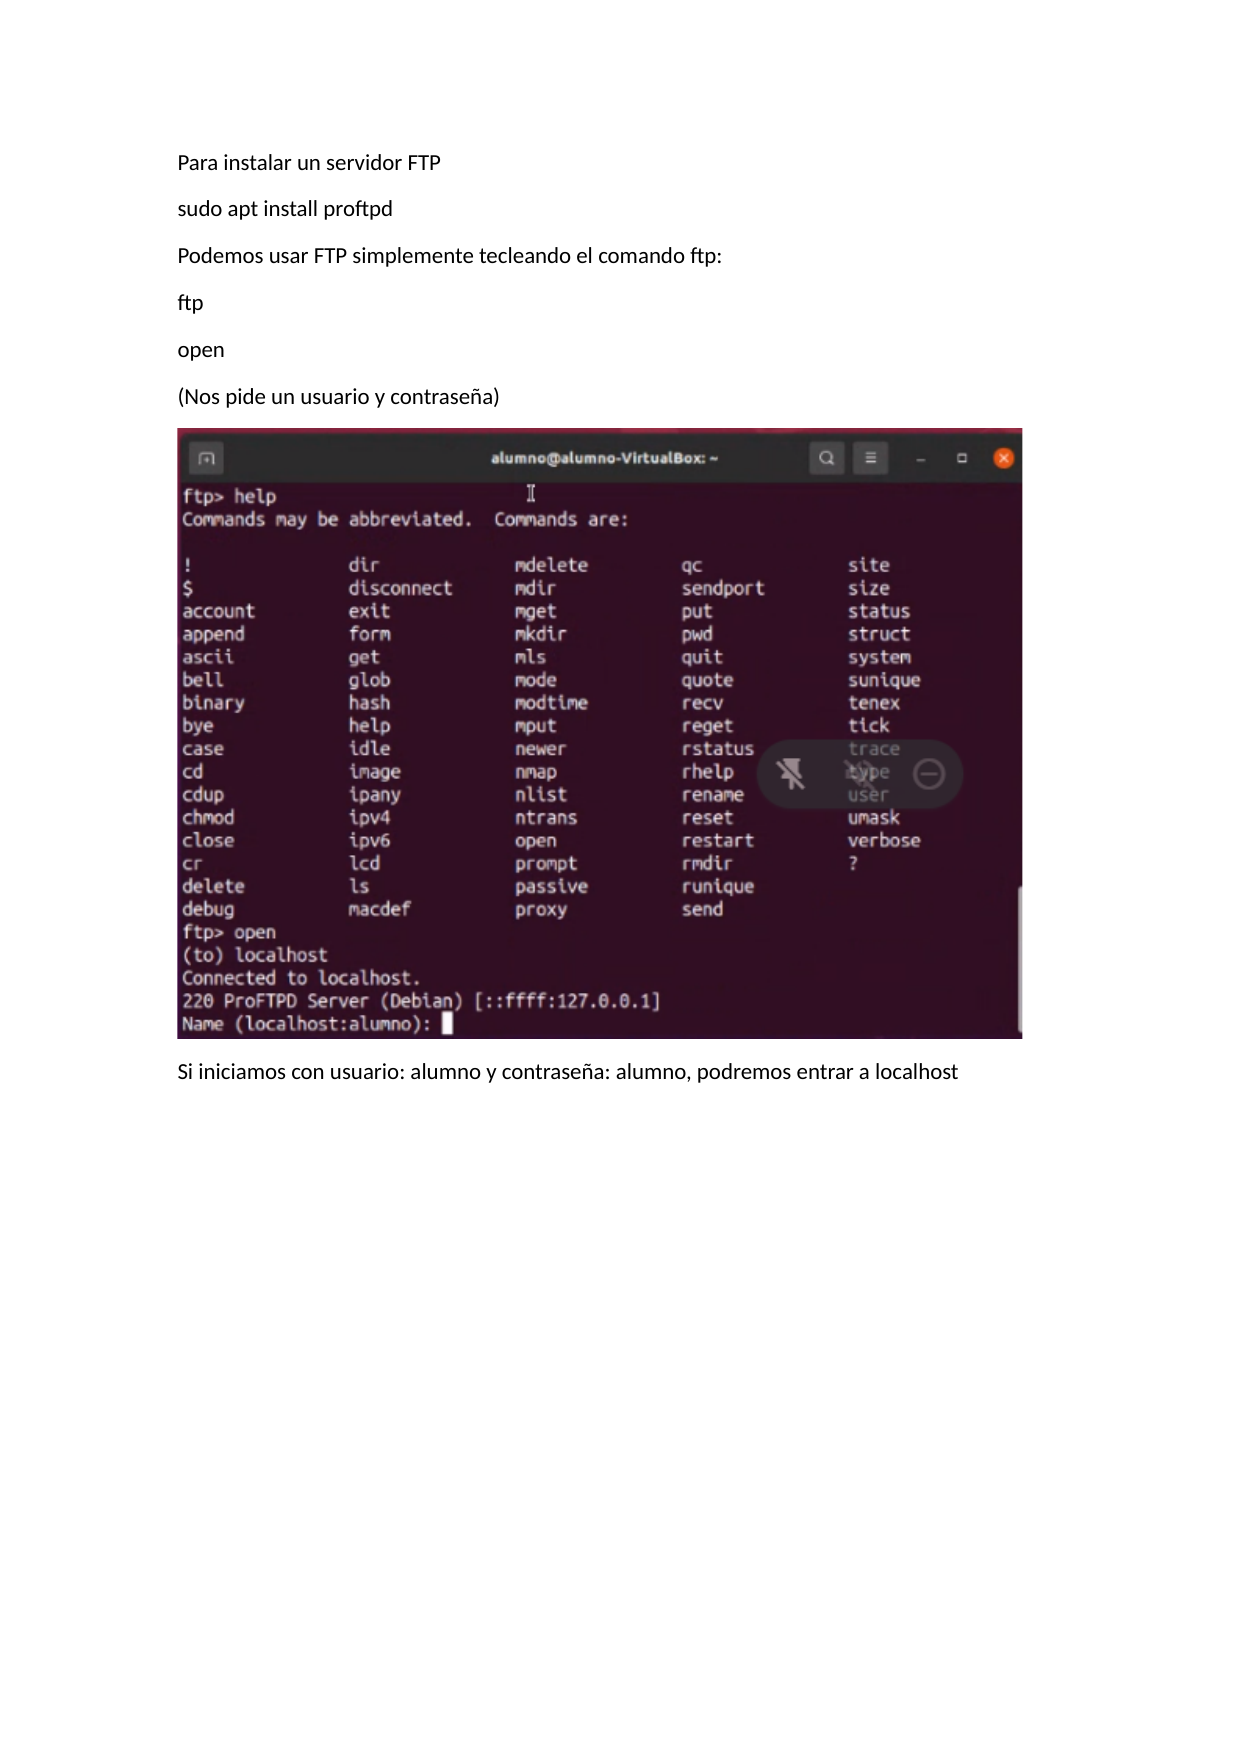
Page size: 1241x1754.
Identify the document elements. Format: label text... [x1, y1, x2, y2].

text Si iniciamos con usuario: alumno y contraseña: alumno, podremos entrar a localhost [177, 1057, 1063, 1085]
text (Nos pide un usuario y contraseña) [177, 382, 1063, 410]
picture [177, 428, 1023, 1039]
text Podemos usar FTP simplemente tecleando el comando ftp: [177, 241, 1063, 269]
text ftp [177, 288, 1063, 316]
text sudo apt install proftpd [177, 194, 1063, 222]
text open [177, 335, 1063, 363]
text Para instalar un servidor FTP [177, 148, 1063, 176]
